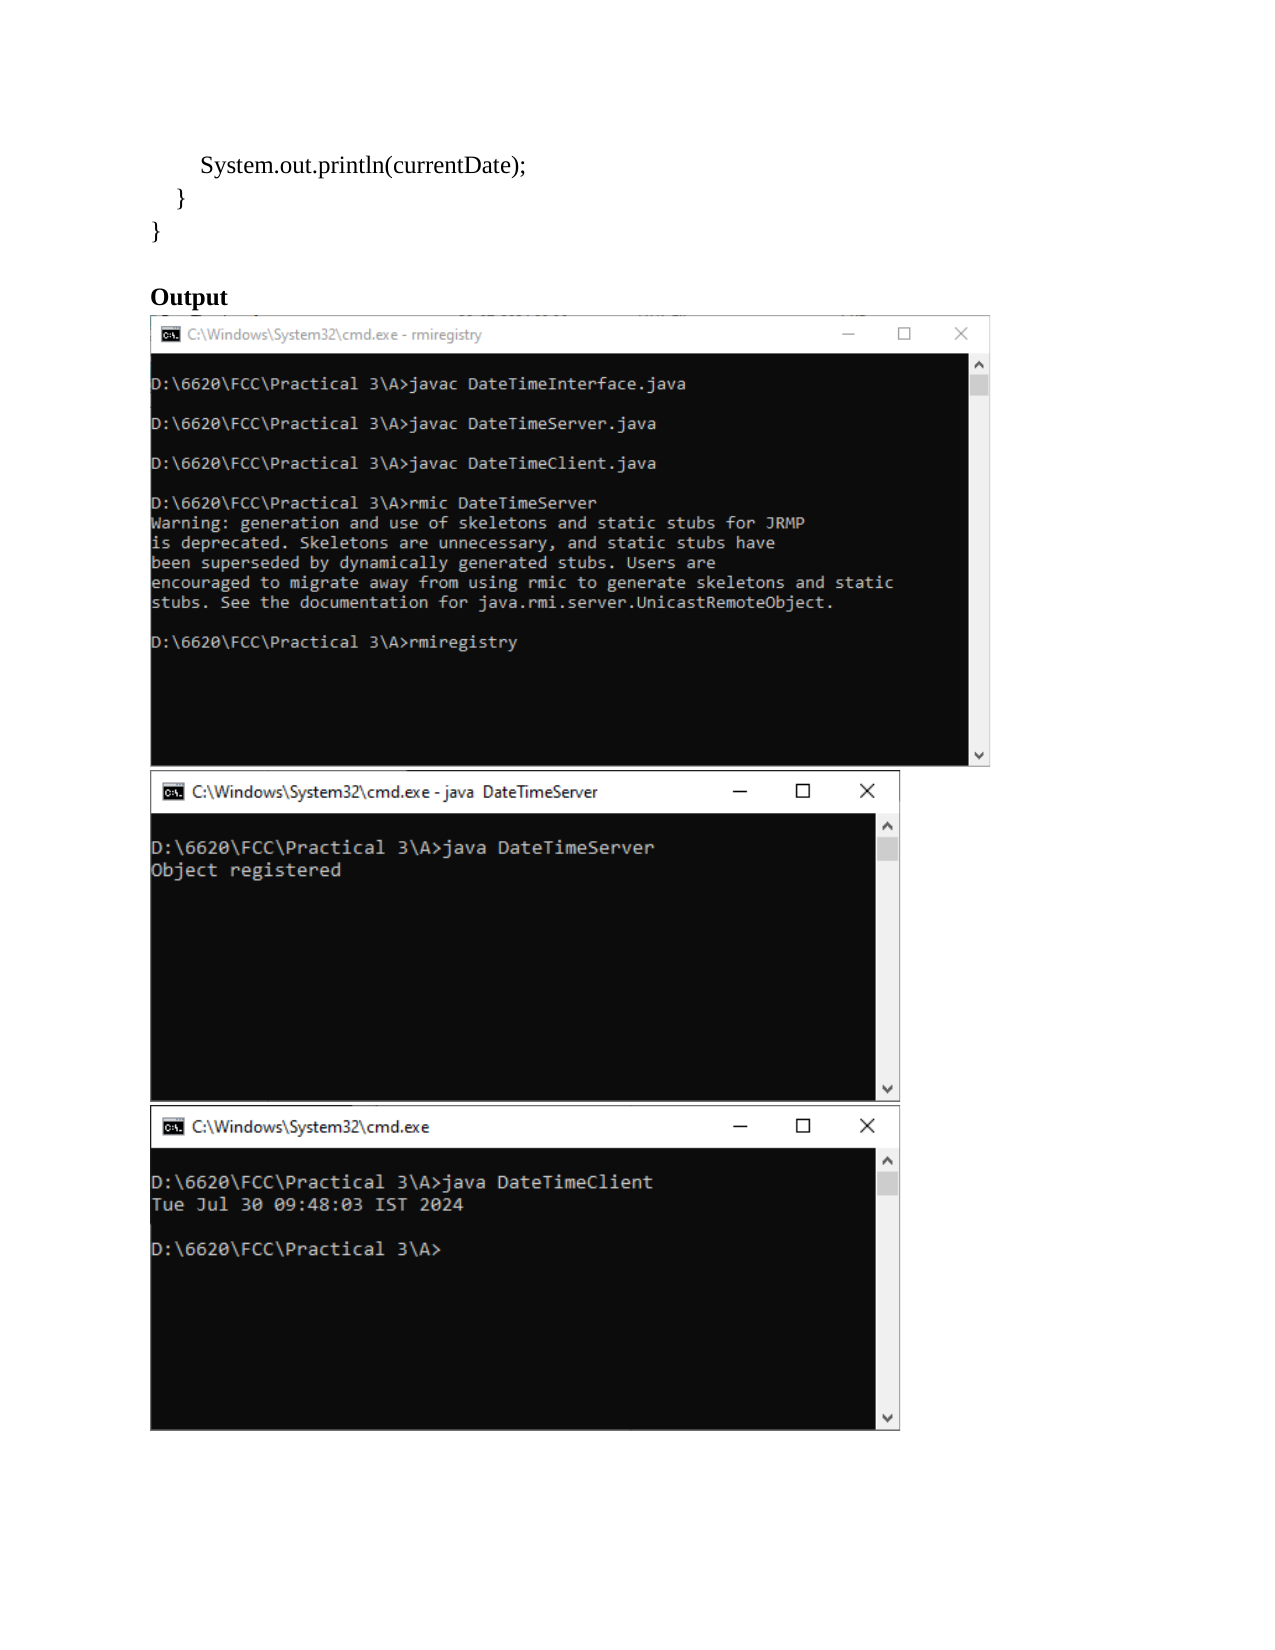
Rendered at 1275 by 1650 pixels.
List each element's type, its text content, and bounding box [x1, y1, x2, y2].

text Output [150, 282, 1125, 311]
text } [150, 216, 1125, 245]
picture [150, 315, 991, 767]
picture [150, 1105, 901, 1431]
text } [150, 183, 1125, 212]
picture [150, 770, 901, 1102]
text System.out.println(currentDate); [150, 150, 1125, 179]
